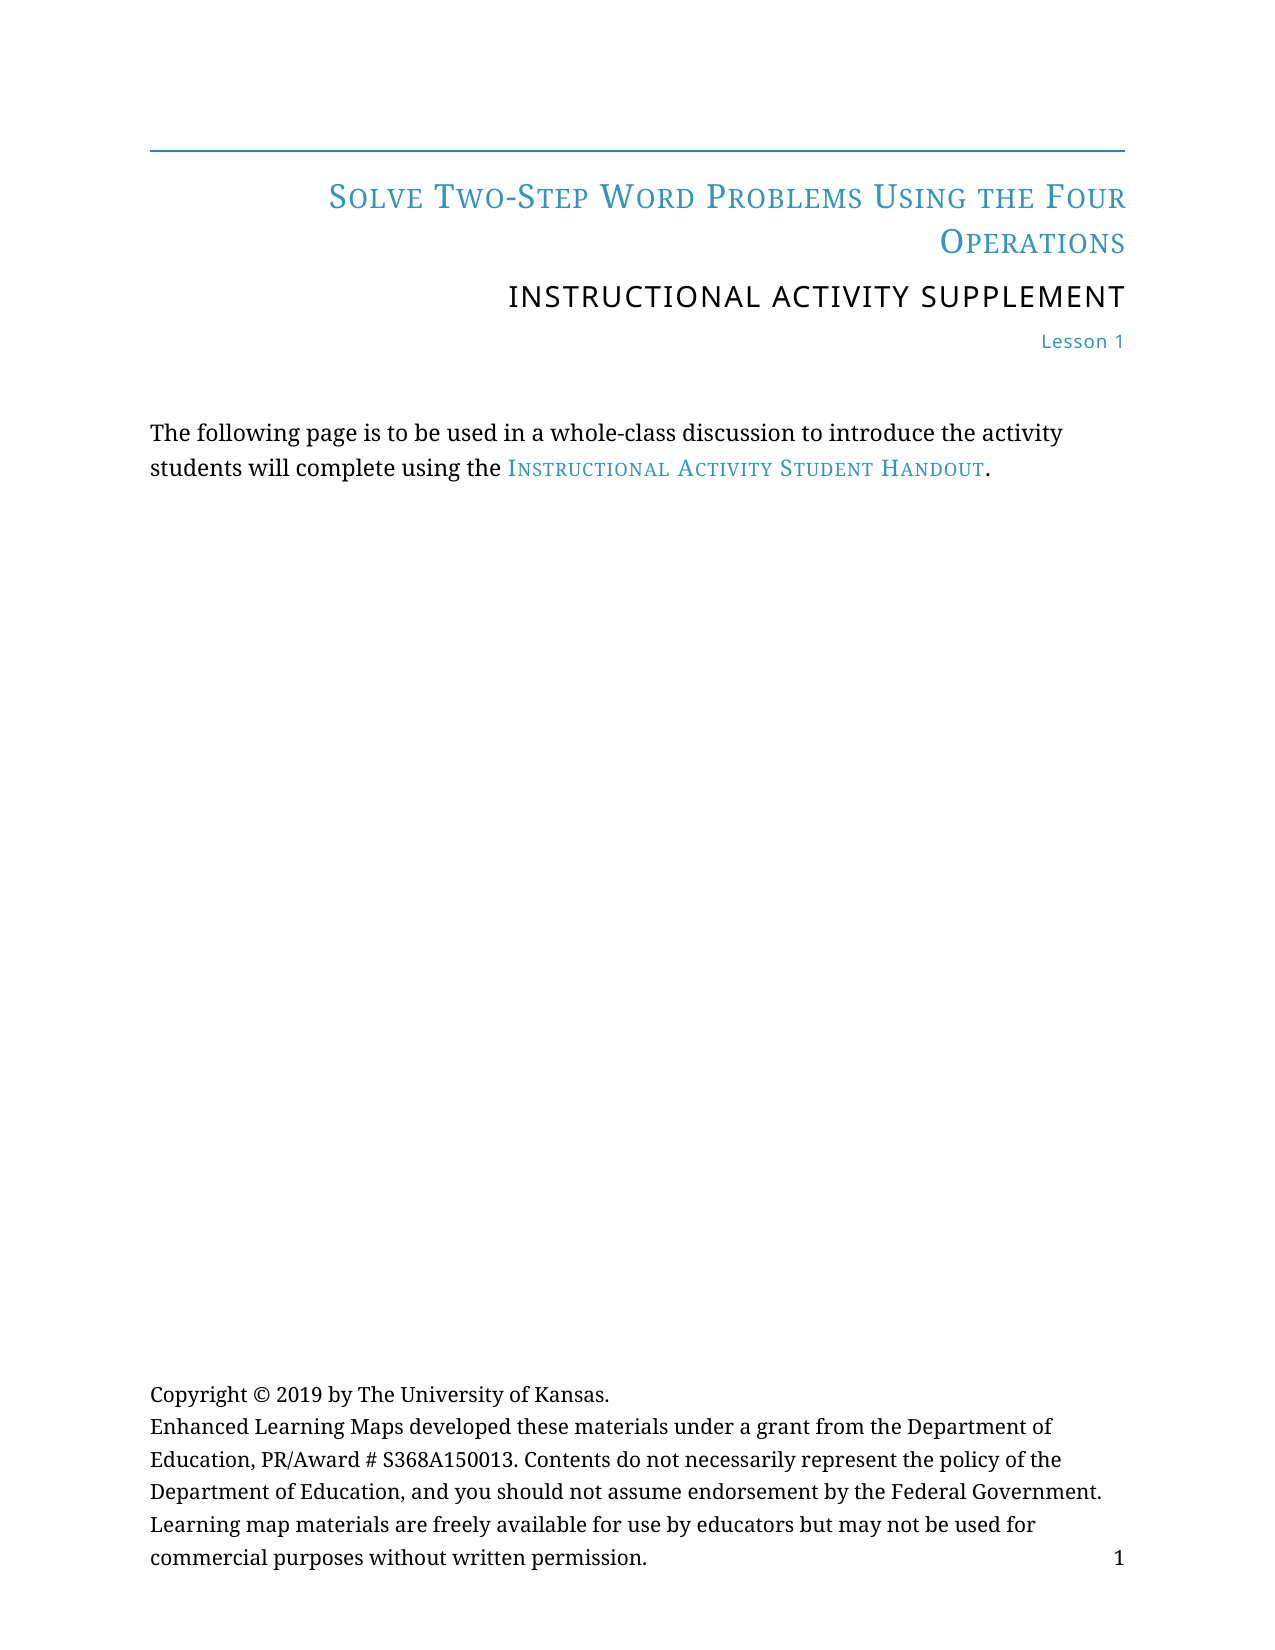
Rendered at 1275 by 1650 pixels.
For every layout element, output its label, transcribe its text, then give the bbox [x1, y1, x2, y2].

subtitle Lesson 1 [150, 328, 1125, 354]
title INSTRUCTIONAL ACTIVITY SUPPLEMENT [150, 253, 1125, 316]
title Solve Two-Step Word Problems Using the Four Operations [150, 152, 1125, 253]
text The following page is to be used in a whole-class discussion to introduce the activity students will complete using the Instructional Activity Student Handout. [150, 416, 1125, 484]
